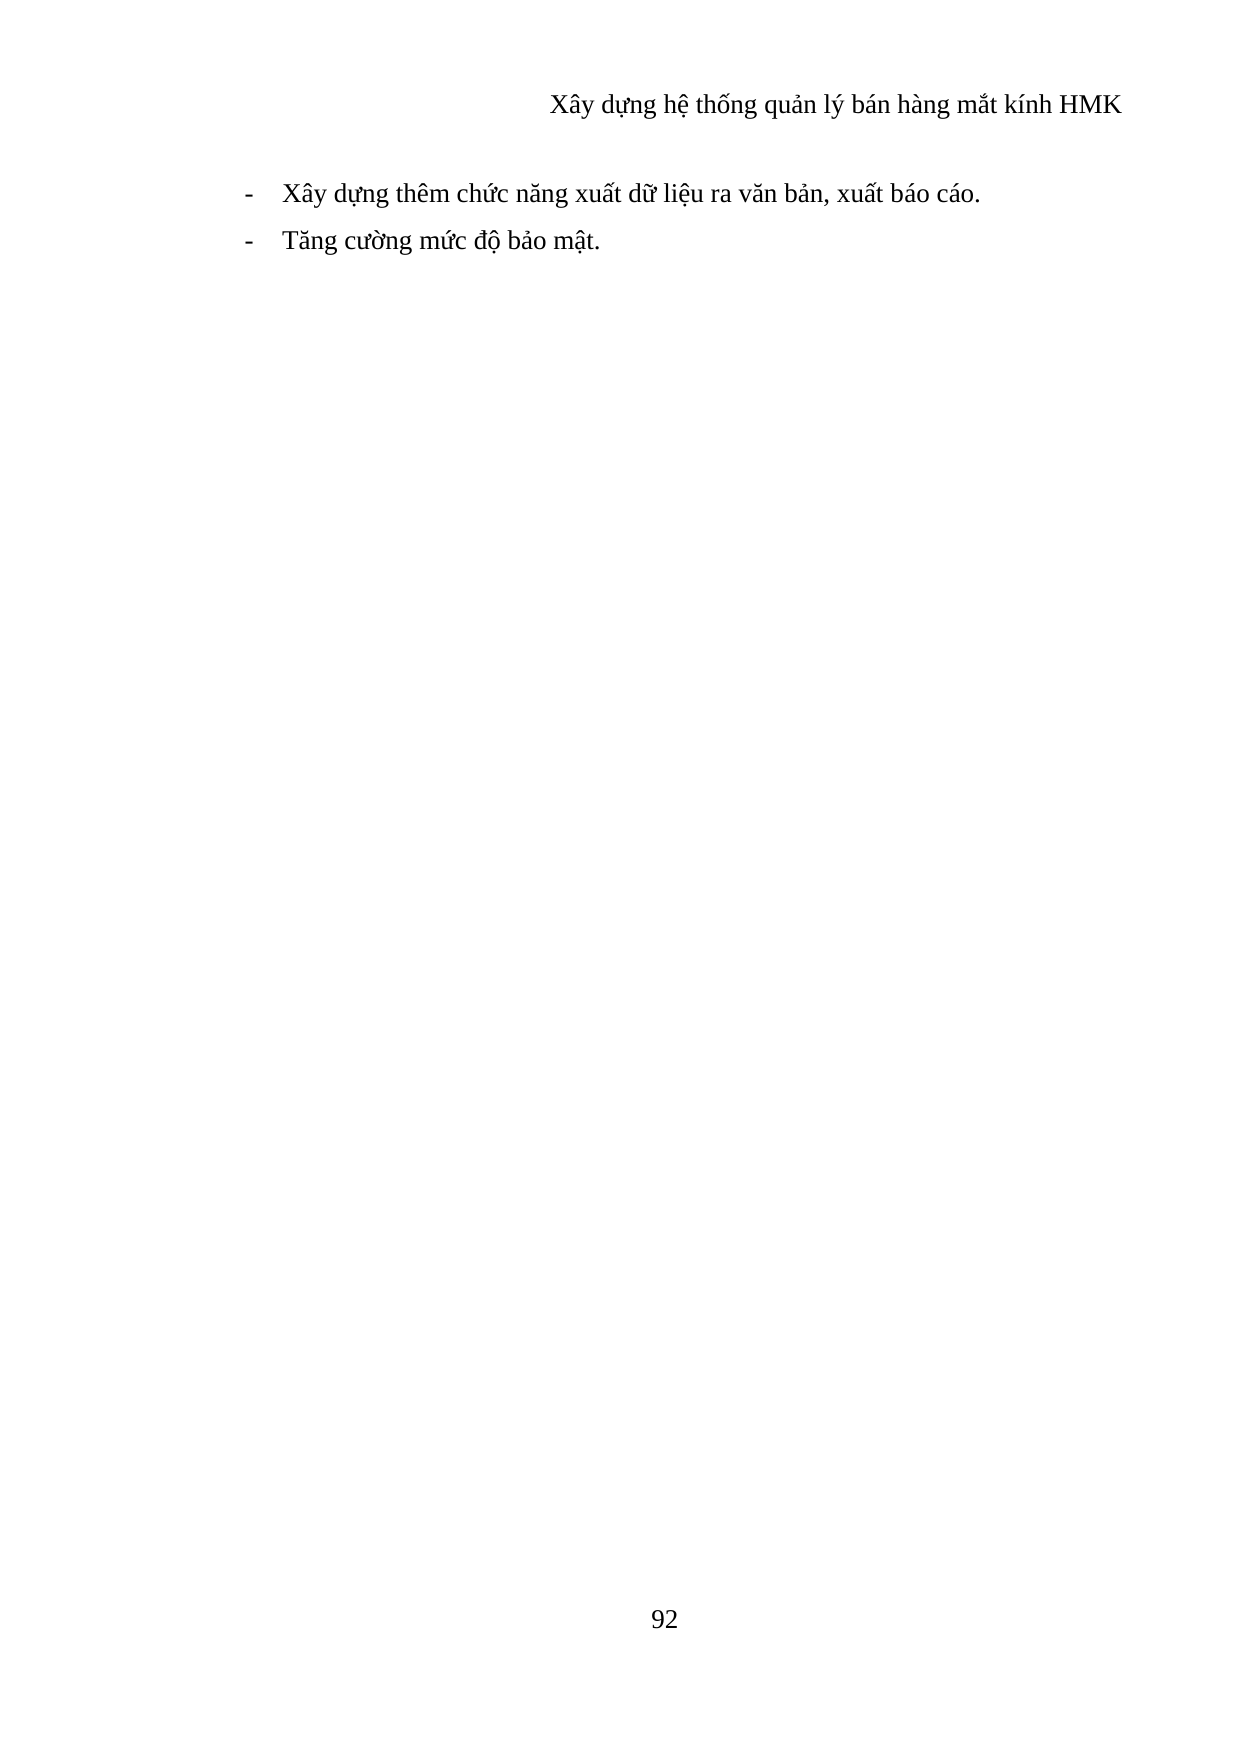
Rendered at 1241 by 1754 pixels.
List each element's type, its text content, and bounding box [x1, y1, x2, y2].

list Xây dựng thêm chức năng xuất dữ liệu ra văn bản, xuất báo cáo. [244, 177, 1122, 208]
list Tăng cường mức độ bảo mật. [244, 224, 1122, 255]
